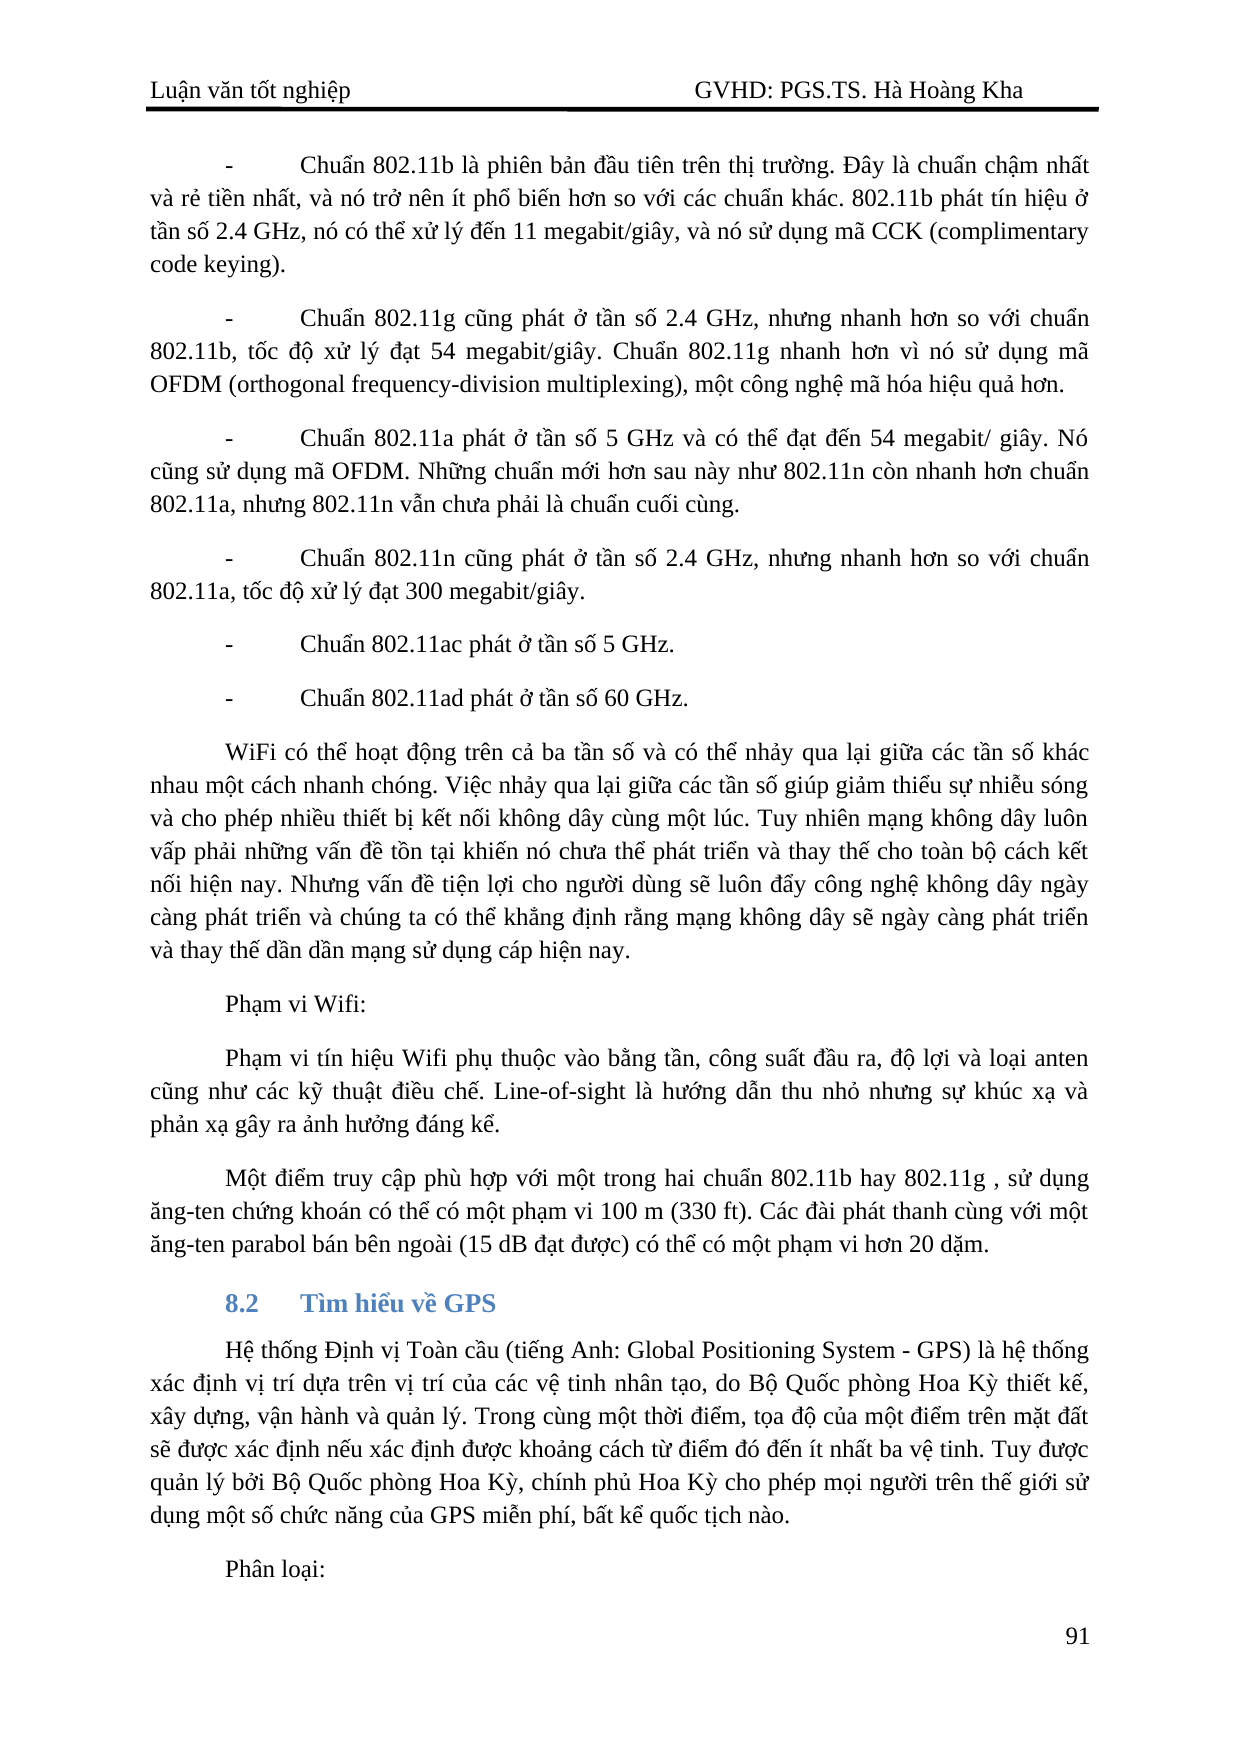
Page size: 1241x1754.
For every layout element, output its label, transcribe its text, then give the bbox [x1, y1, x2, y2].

text Phạm vi Wifi: [150, 989, 1090, 1018]
text - Chuẩn 802.11g cũng phát ở tần số 2.4 GHz, nhưng nhanh hơn so với chuẩn 802.11b, tốc độ xử lý đạt 54 megabit/giây. Chuẩn 802.11g nhanh hơn vì nó sử dụng mã OFDM (orthogonal frequency-division multiplexing), một công nghệ mã hóa hiệu quả hơn. [150, 303, 1090, 398]
text - Chuẩn 802.11n cũng phát ở tần số 2.4 GHz, nhưng nhanh hơn so với chuẩn 802.11a, tốc độ xử lý đạt 300 megabit/giây. [150, 543, 1090, 604]
subtitle Tìm hiểu về GPS [150, 1287, 1090, 1318]
text - Chuẩn 802.11b là phiên bản đầu tiên trên thị trường. Đây là chuẩn chậm nhất và rẻ tiền nhất, và nó trở nên ít phổ biến hơn so với các chuẩn khác. 802.11b phát tín hiệu ở tần số 2.4 GHz, nó có thể xử lý đến 11 megabit/giây, và nó sử dụng mã CCK (complimentary code keying). [150, 150, 1090, 278]
text Hệ thống Định vị Toàn cầu (tiếng Anh: Global Positioning System - GPS) là hệ thống xác định vị trí dựa trên vị trí của các vệ tinh nhân tạo, do Bộ Quốc phòng Hoa Kỳ thiết kế, xây dựng, vận hành và quản lý. Trong cùng một thời điểm, tọa độ của một điểm trên mặt đất sẽ được xác định nếu xác định được khoảng cách từ điểm đó đến ít nhất ba vệ tinh. Tuy được quản lý bởi Bộ Quốc phòng Hoa Kỳ, chính phủ Hoa Kỳ cho phép mọi người trên thế giới sử dụng một số chức năng của GPS miễn phí, bất kể quốc tịch nào. [150, 1335, 1090, 1529]
text - Chuẩn 802.11ad phát ở tần số 60 GHz. [150, 683, 1090, 712]
text - Chuẩn 802.11ac phát ở tần số 5 GHz. [150, 629, 1090, 658]
text Phân loại: [150, 1554, 1090, 1583]
text Một điểm truy cập phù hợp với một trong hai chuẩn 802.11b hay 802.11g , sử dụng ăng-ten chứng khoán có thể có một phạm vi 100 m (330 ft). Các đài phát thanh cùng với một ăng-ten parabol bán bên ngoài (15 dB đạt được) có thể có một phạm vi hơn 20 dặm. [150, 1163, 1090, 1258]
text WiFi có thể hoạt động trên cả ba tần số và có thể nhảy qua lại giữa các tần số khác nhau một cách nhanh chóng. Việc nhảy qua lại giữa các tần số giúp giảm thiểu sự nhiễu sóng và cho phép nhiều thiết bị kết nối không dây cùng một lúc. Tuy nhiên mạng không dây luôn vấp phải những vấn đề tồn tại khiến nó chưa thể phát triển và thay thế cho toàn bộ cách kết nối hiện nay. Nhưng vấn đề tiện lợi cho người dùng sẽ luôn đẩy công nghệ không dây ngày càng phát triển và chúng ta có thể khẳng định rằng mạng không dây sẽ ngày càng phát triển và thay thế dần dần mạng sử dụng cáp hiện nay. [150, 737, 1090, 964]
text - Chuẩn 802.11a phát ở tần số 5 GHz và có thể đạt đến 54 megabit/ giây. Nó cũng sử dụng mã OFDM. Những chuẩn mới hơn sau này như 802.11n còn nhanh hơn chuẩn 802.11a, nhưng 802.11n vẫn chưa phải là chuẩn cuối cùng. [150, 423, 1090, 518]
text Phạm vi tín hiệu Wifi phụ thuộc vào bằng tần, công suất đầu ra, độ lợi và loại anten cũng như các kỹ thuật điều chế. Line-of-sight là hướng dẫn thu nhỏ nhưng sự khúc xạ và phản xạ gây ra ảnh hưởng đáng kể. [150, 1043, 1090, 1138]
